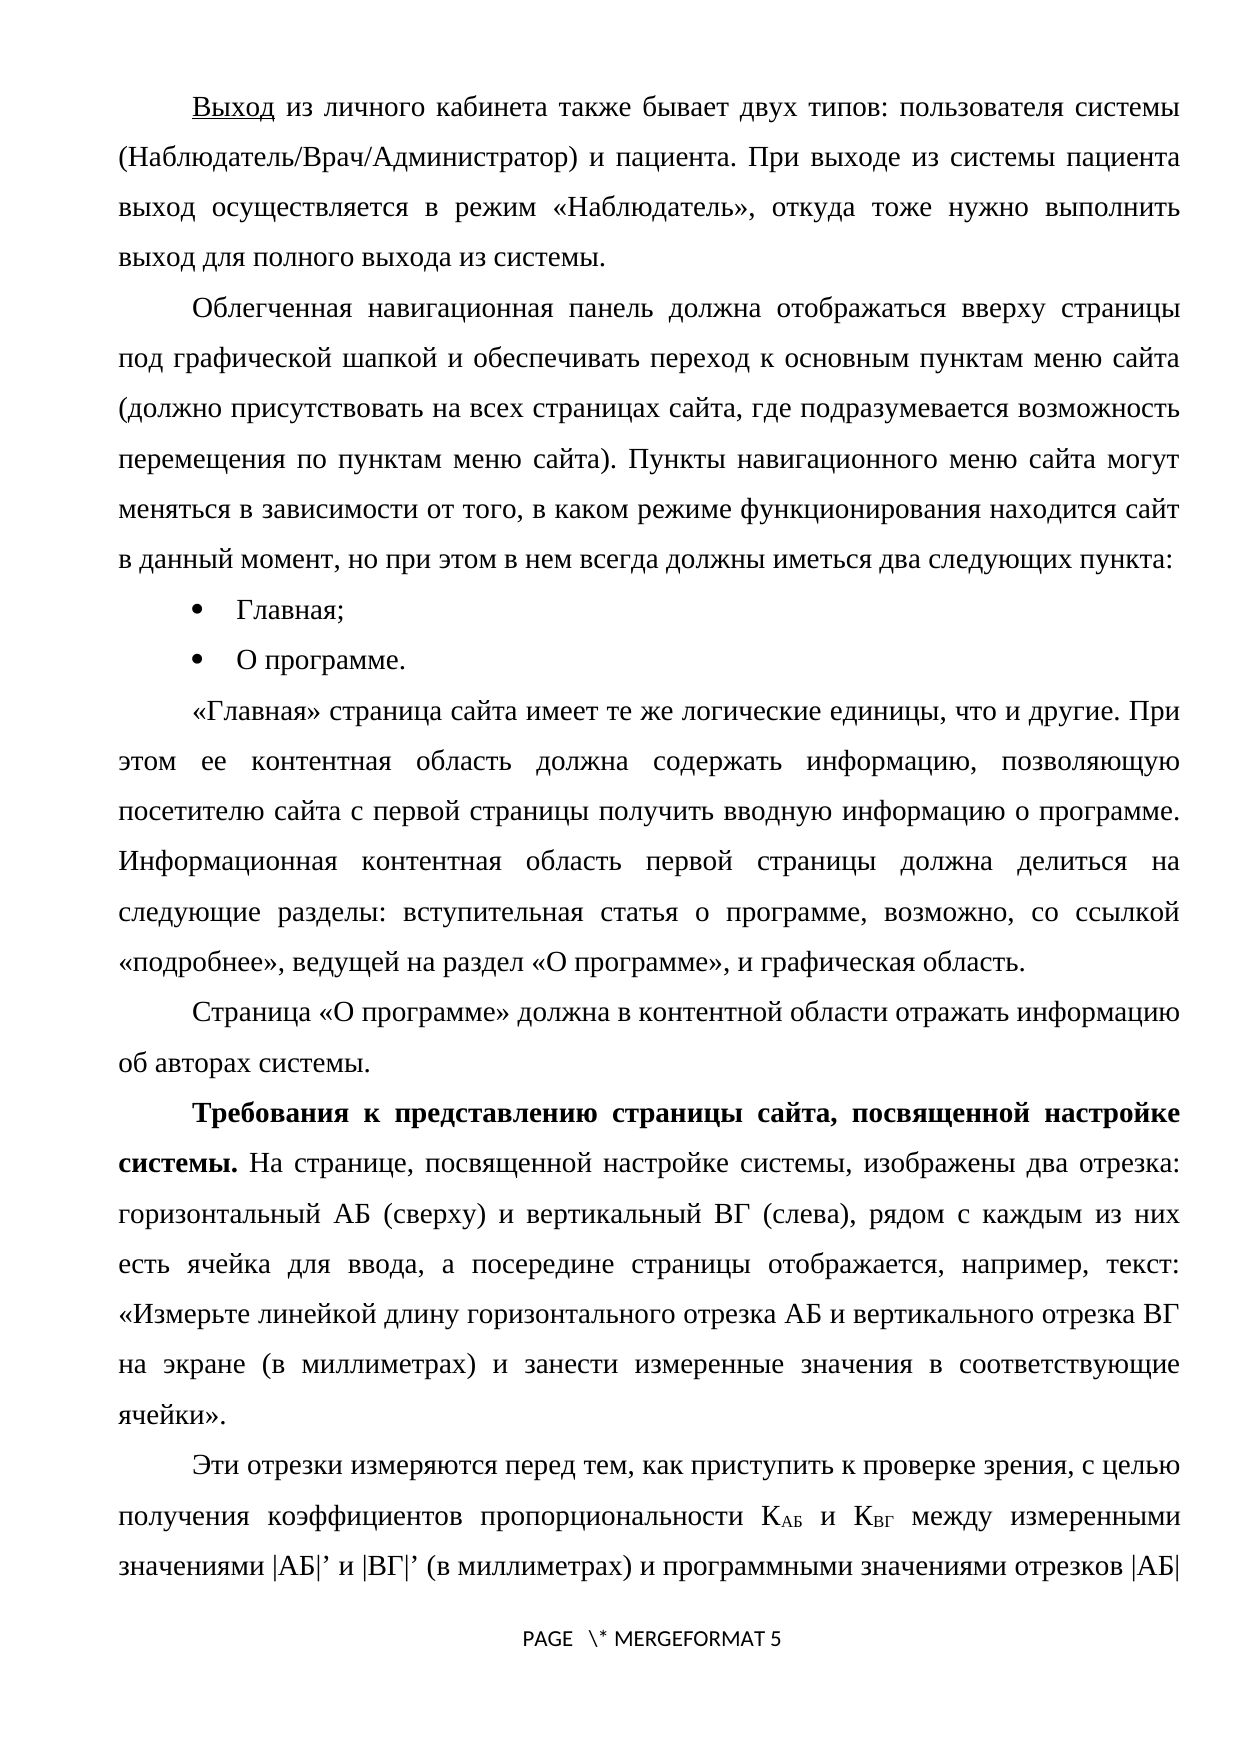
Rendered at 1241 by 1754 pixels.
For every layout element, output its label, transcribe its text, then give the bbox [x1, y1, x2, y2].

text Требования к представлению страницы сайта, посвященной настройке системы. На странице, посвященной настройке системы, изображены два отрезка: горизонтальный АБ (сверху) и вертикальный ВГ (слева), рядом с каждым из них есть ячейка для ввода, а посередине страницы отображается, например, текст: «Измерьте линейкой длину горизонтального отрезка АБ и вертикального отрезка ВГ на экране (в миллиметрах) и занести измеренные значения в соответствующие ячейки». [118, 1095, 1181, 1431]
text Облегченная навигационная панель должна отображаться вверху страницы под графической шапкой и обеспечивать переход к основным пунктам меню сайта (должно присутствовать на всех страницах сайта, где подразумевается возможность перемещения по пунктам меню сайта). Пункты навигационного меню сайта могут меняться в зависимости от того, в каком режиме функционирования находится сайт в данный момент, но при этом в нем всегда должны иметься два следующих пункта: [118, 290, 1181, 575]
text Выход из личного кабинета также бывает двух типов: пользователя системы (Наблюдатель/Врач/Администратор) и пациента. При выходе из системы пациента выход осуществляется в режим «Наблюдатель», откуда тоже нужно выполнить выход для полного выхода из системы. [118, 89, 1181, 273]
text Страница «О программе» должна в контентной области отражать информацию об авторах системы. [118, 994, 1181, 1078]
list Главная; [192, 592, 1181, 625]
text «Главная» страница сайта имеет те же логические единицы, что и другие. При этом ее контентная область должна содержать информацию, позволяющую посетителю сайта с первой страницы получить вводную информацию о программе. Информационная контентная область первой страницы должна делиться на следующие разделы: вступительная статья о программе, возможно, со ссылкой «подробнее», ведущей на раздел «О программе», и графическая область. [118, 693, 1181, 978]
list О программе. [192, 642, 1181, 676]
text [118, 1447, 1181, 1581]
